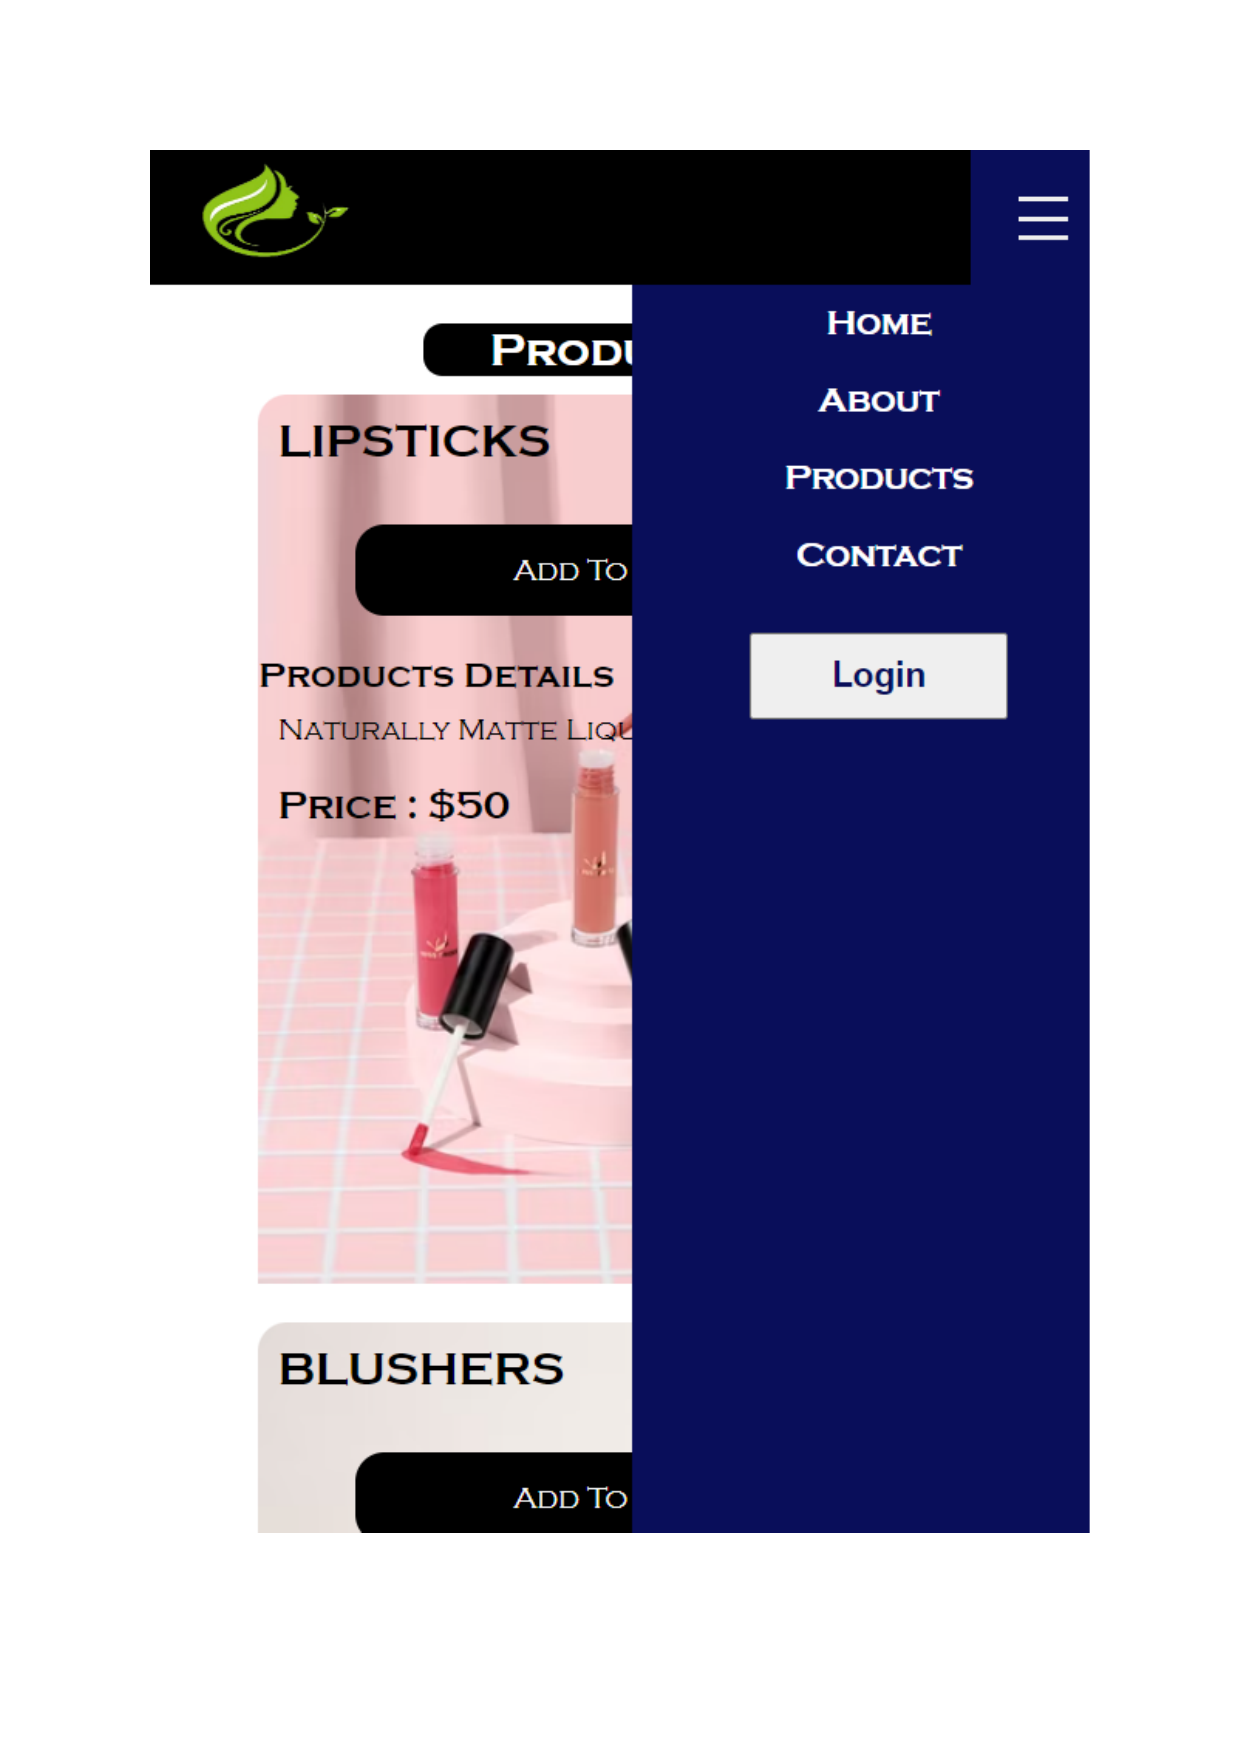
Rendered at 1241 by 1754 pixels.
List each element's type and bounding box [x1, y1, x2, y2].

picture [150, 150, 1090, 1533]
